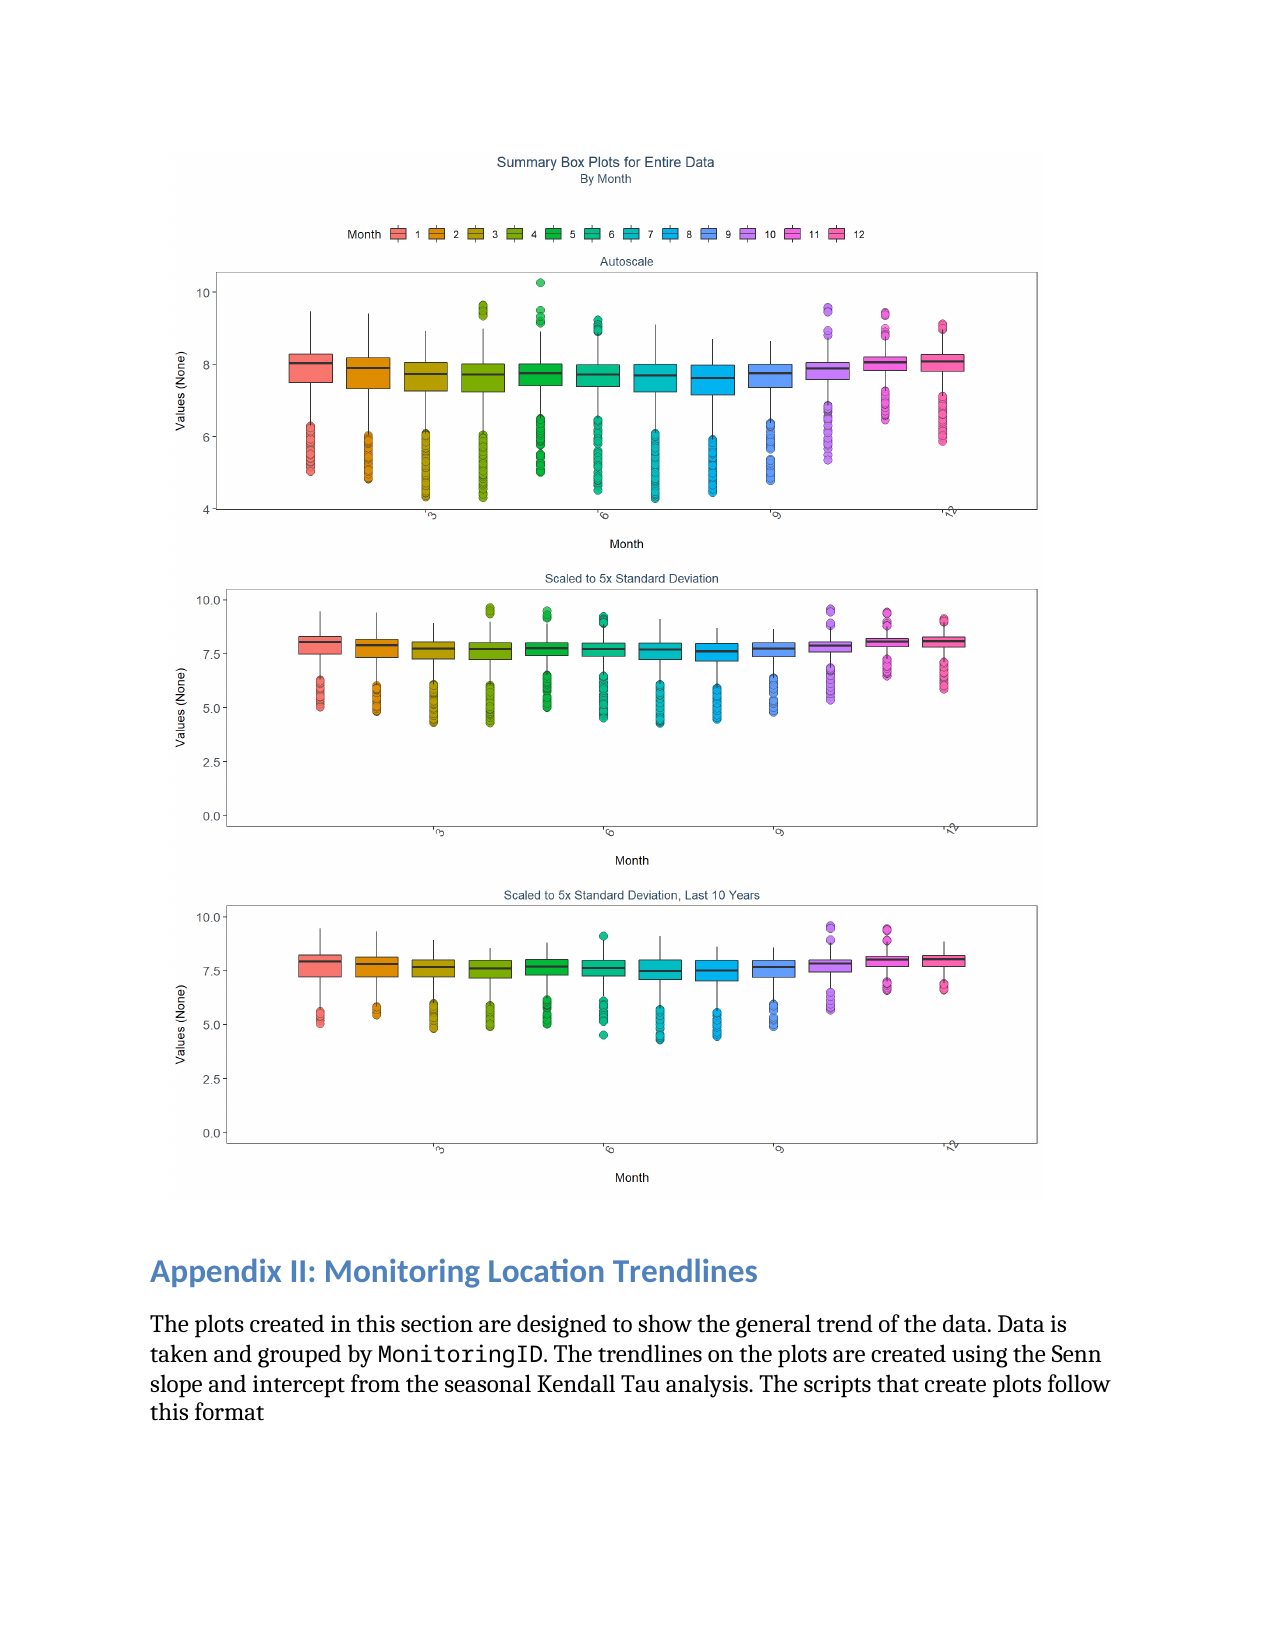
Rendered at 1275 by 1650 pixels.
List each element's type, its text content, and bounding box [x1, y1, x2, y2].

subtitle Appendix II: Monitoring Location Trendlines [150, 1250, 1125, 1291]
text The plots created in this section are designed to show the general trend of the data. Data is taken and grouped by MonitoringID. The trendlines on the plots are created using the Senn slope and intercept from the seasonal Kendall Tau analysis. The scripts that create plots follow this format [150, 1309, 1125, 1427]
picture [168, 150, 1044, 1200]
